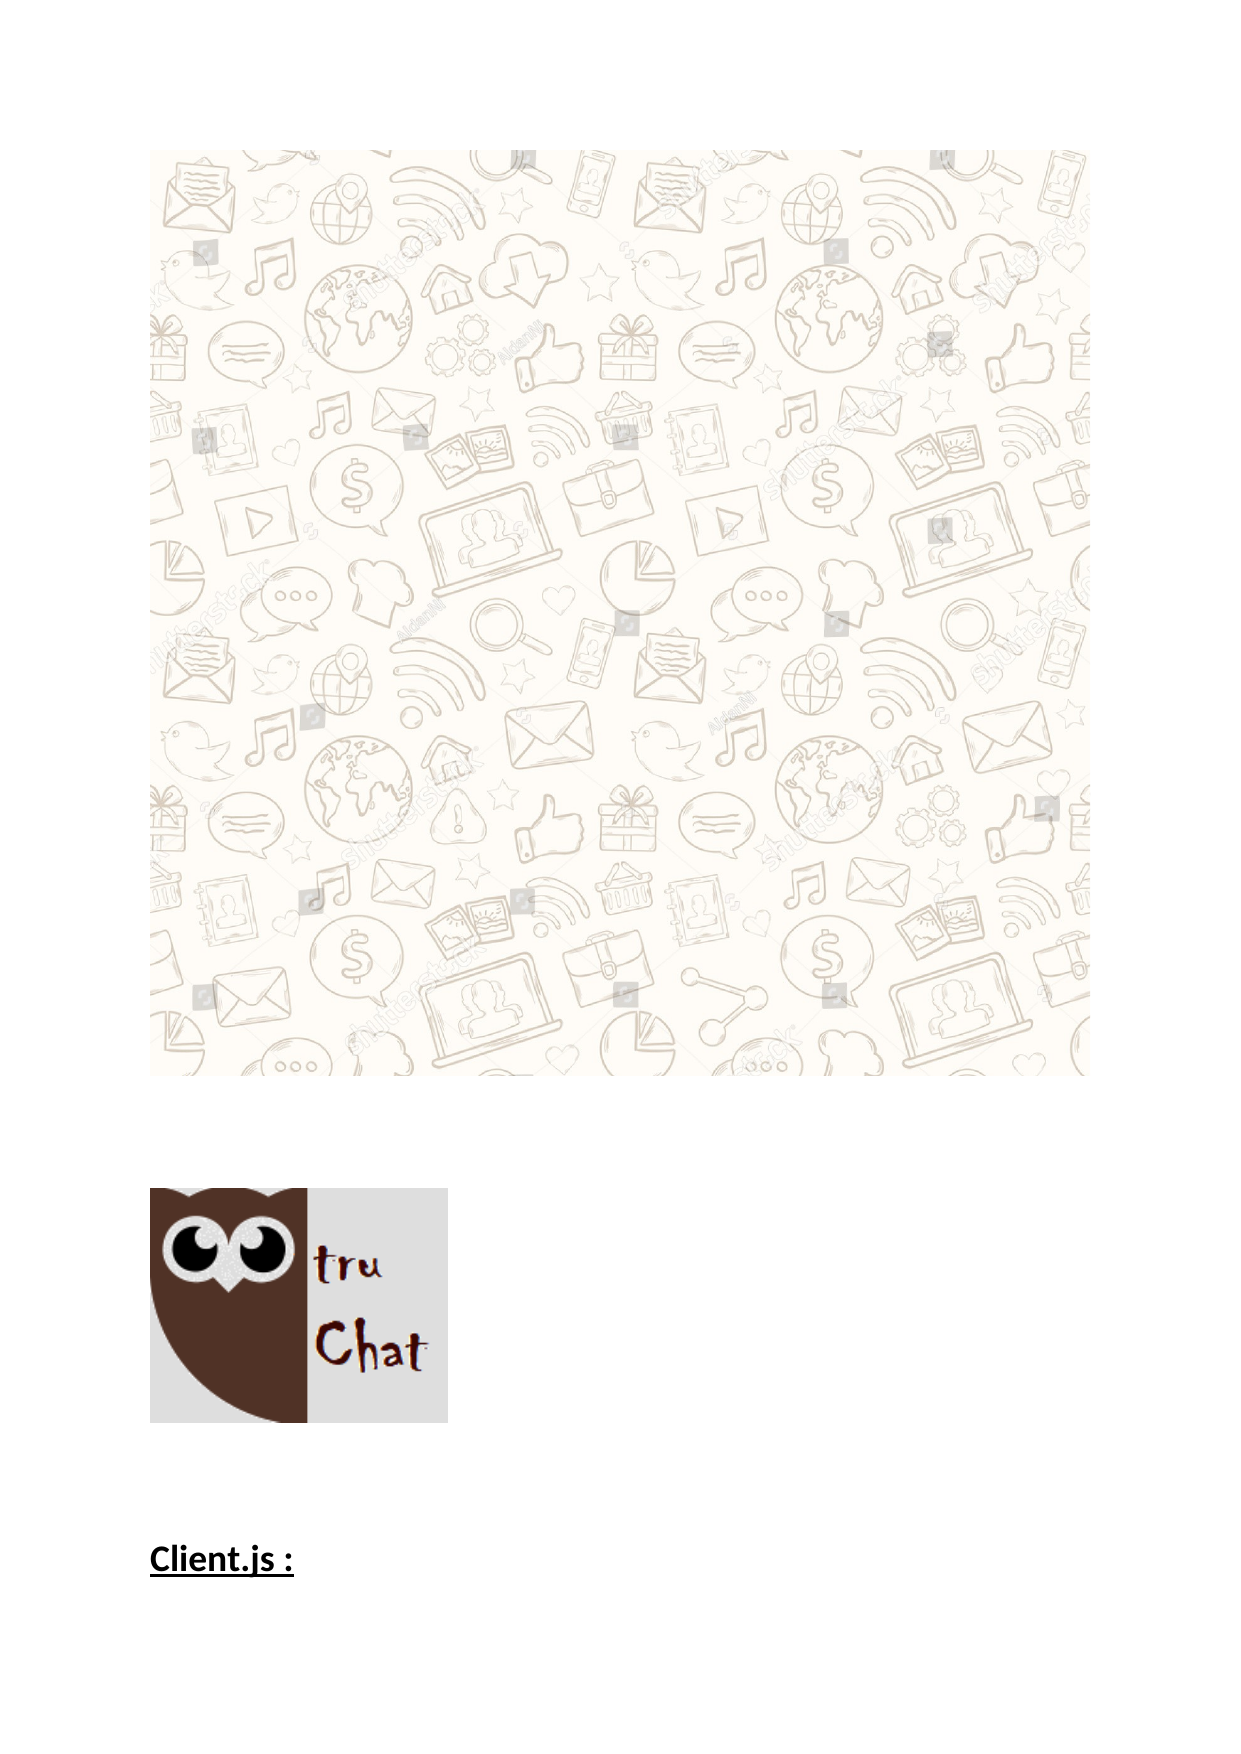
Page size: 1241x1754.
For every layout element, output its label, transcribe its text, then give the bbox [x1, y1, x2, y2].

picture [150, 150, 1091, 1076]
text Client.js : [150, 1535, 1090, 1581]
picture [150, 1188, 448, 1423]
